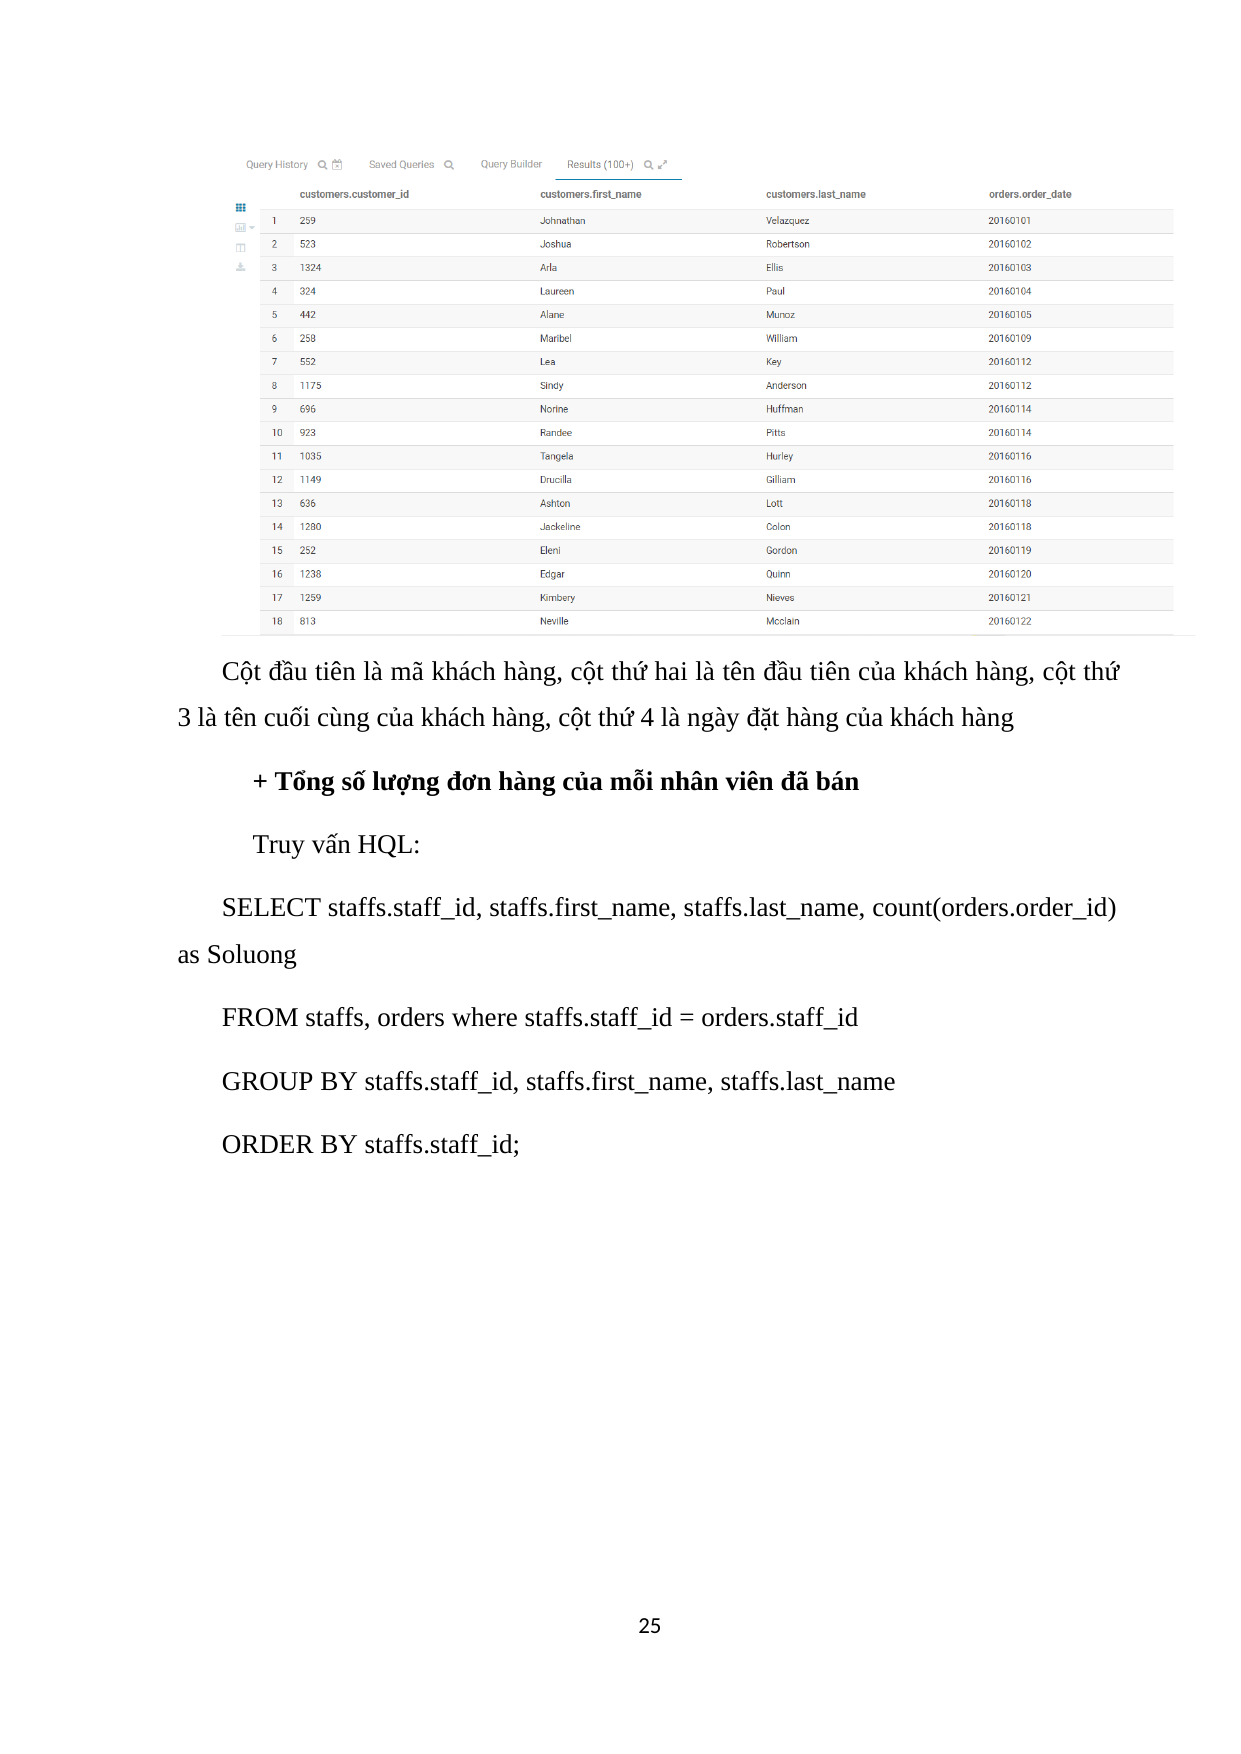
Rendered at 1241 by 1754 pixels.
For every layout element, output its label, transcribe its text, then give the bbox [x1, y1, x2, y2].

text Truy vấn HQL: [177, 828, 1122, 859]
text Cột đầu tiên là mã khách hàng, cột thứ hai là tên đầu tiên của khách hàng, cột thứ 3 là tên cuối cùng của khách hàng, cột thứ 4 là ngày đặt hàng của khách hàng [177, 655, 1122, 733]
text FROM staffs, orders where staffs.staff_id = orders.staff_id [177, 1002, 1122, 1033]
text SELECT staffs.staff_id, staffs.first_name, staffs.last_name, count(orders.order_id) as Soluong [177, 892, 1122, 969]
text + Tổng số lượng đơn hàng của mỗi nhân viên đã bán [177, 765, 1122, 796]
text GROUP BY staffs.staff_id, staffs.first_name, staffs.last_name [177, 1065, 1122, 1096]
picture [221, 147, 1196, 636]
text ORDER BY staffs.staff_id; [177, 1128, 1122, 1159]
